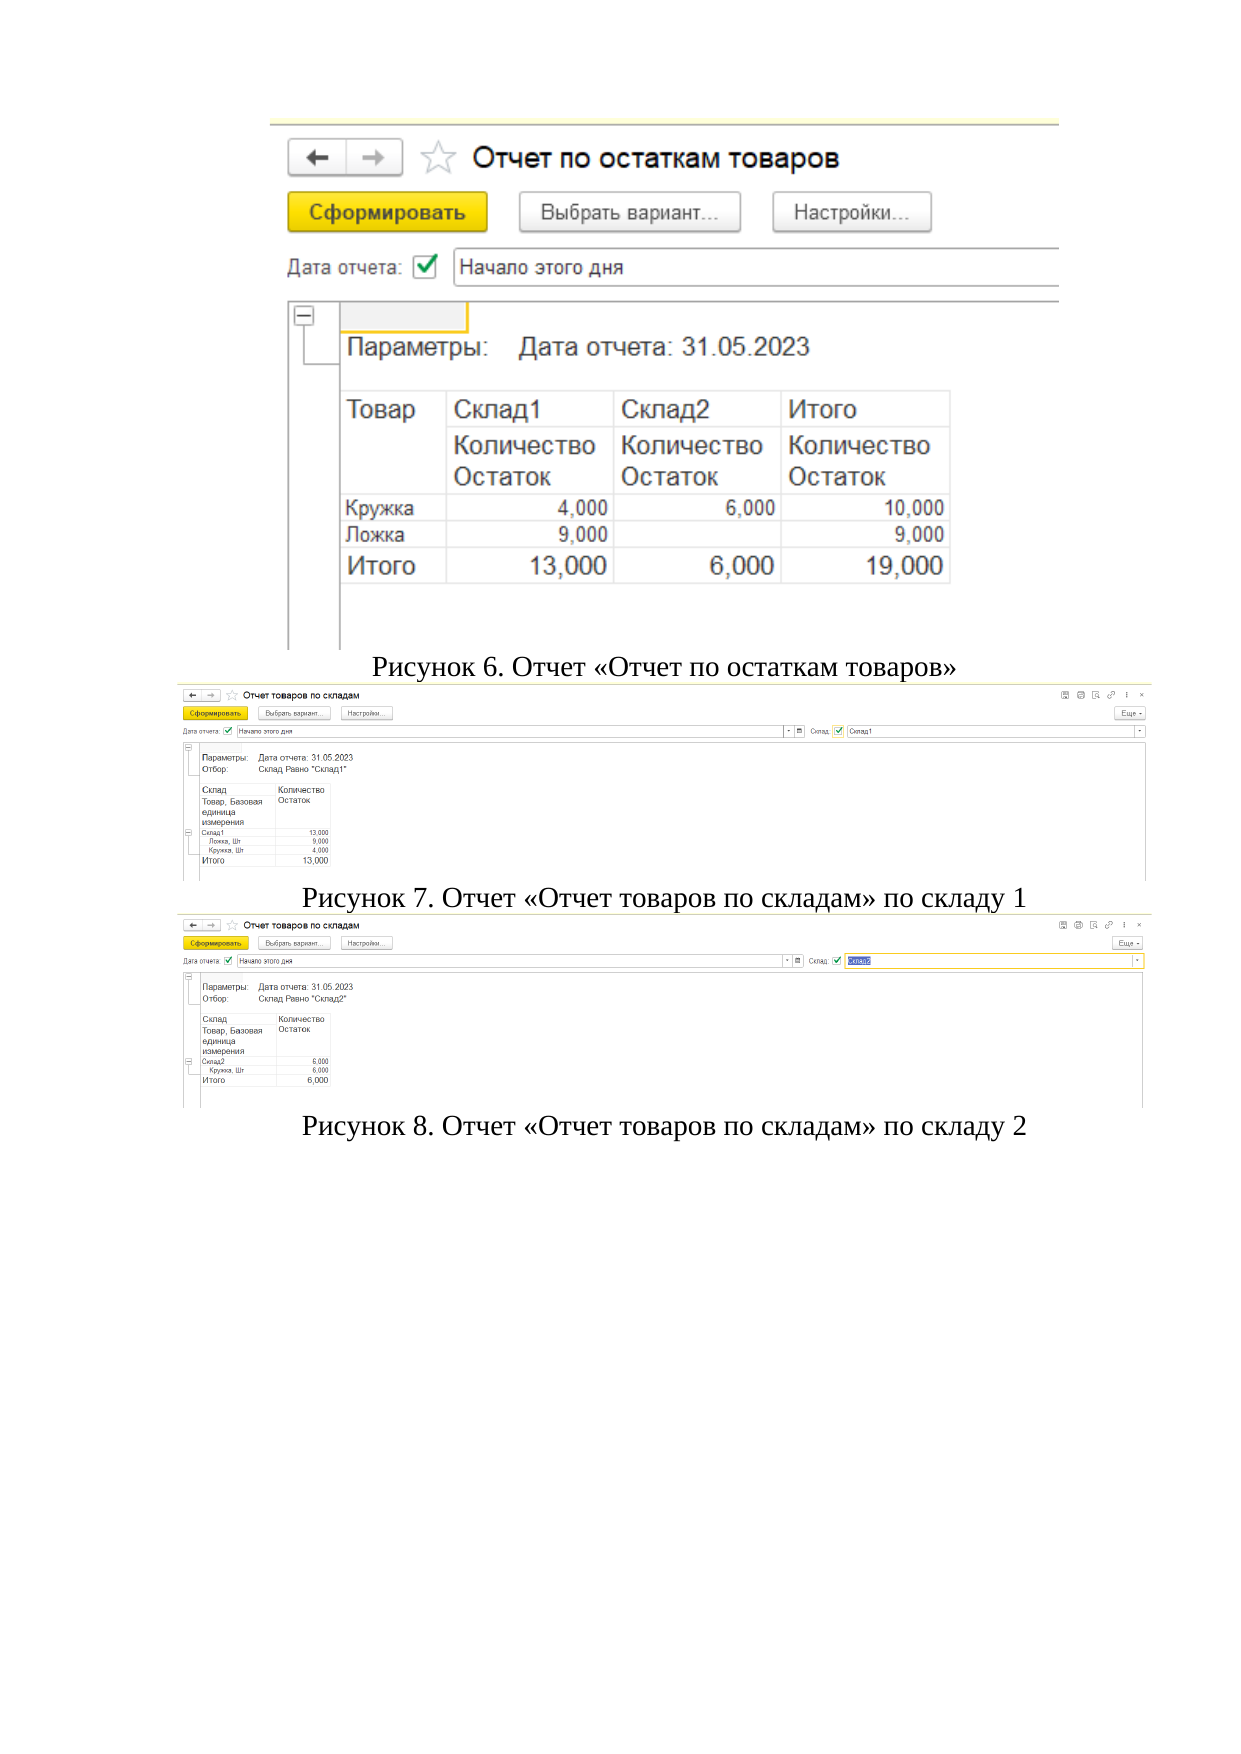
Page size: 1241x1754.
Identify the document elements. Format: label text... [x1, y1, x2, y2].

text Рисунок 7. Отчет «Отчет товаров по складам» по складу 1 [177, 881, 1152, 913]
picture [177, 682, 1152, 881]
text Рисунок 6. Отчет «Отчет по остаткам товаров» [177, 649, 1152, 682]
text Рисунок 8. Отчет «Отчет товаров по складам» по складу 2 [177, 1108, 1152, 1141]
picture [269, 118, 1059, 650]
picture [177, 913, 1152, 1108]
